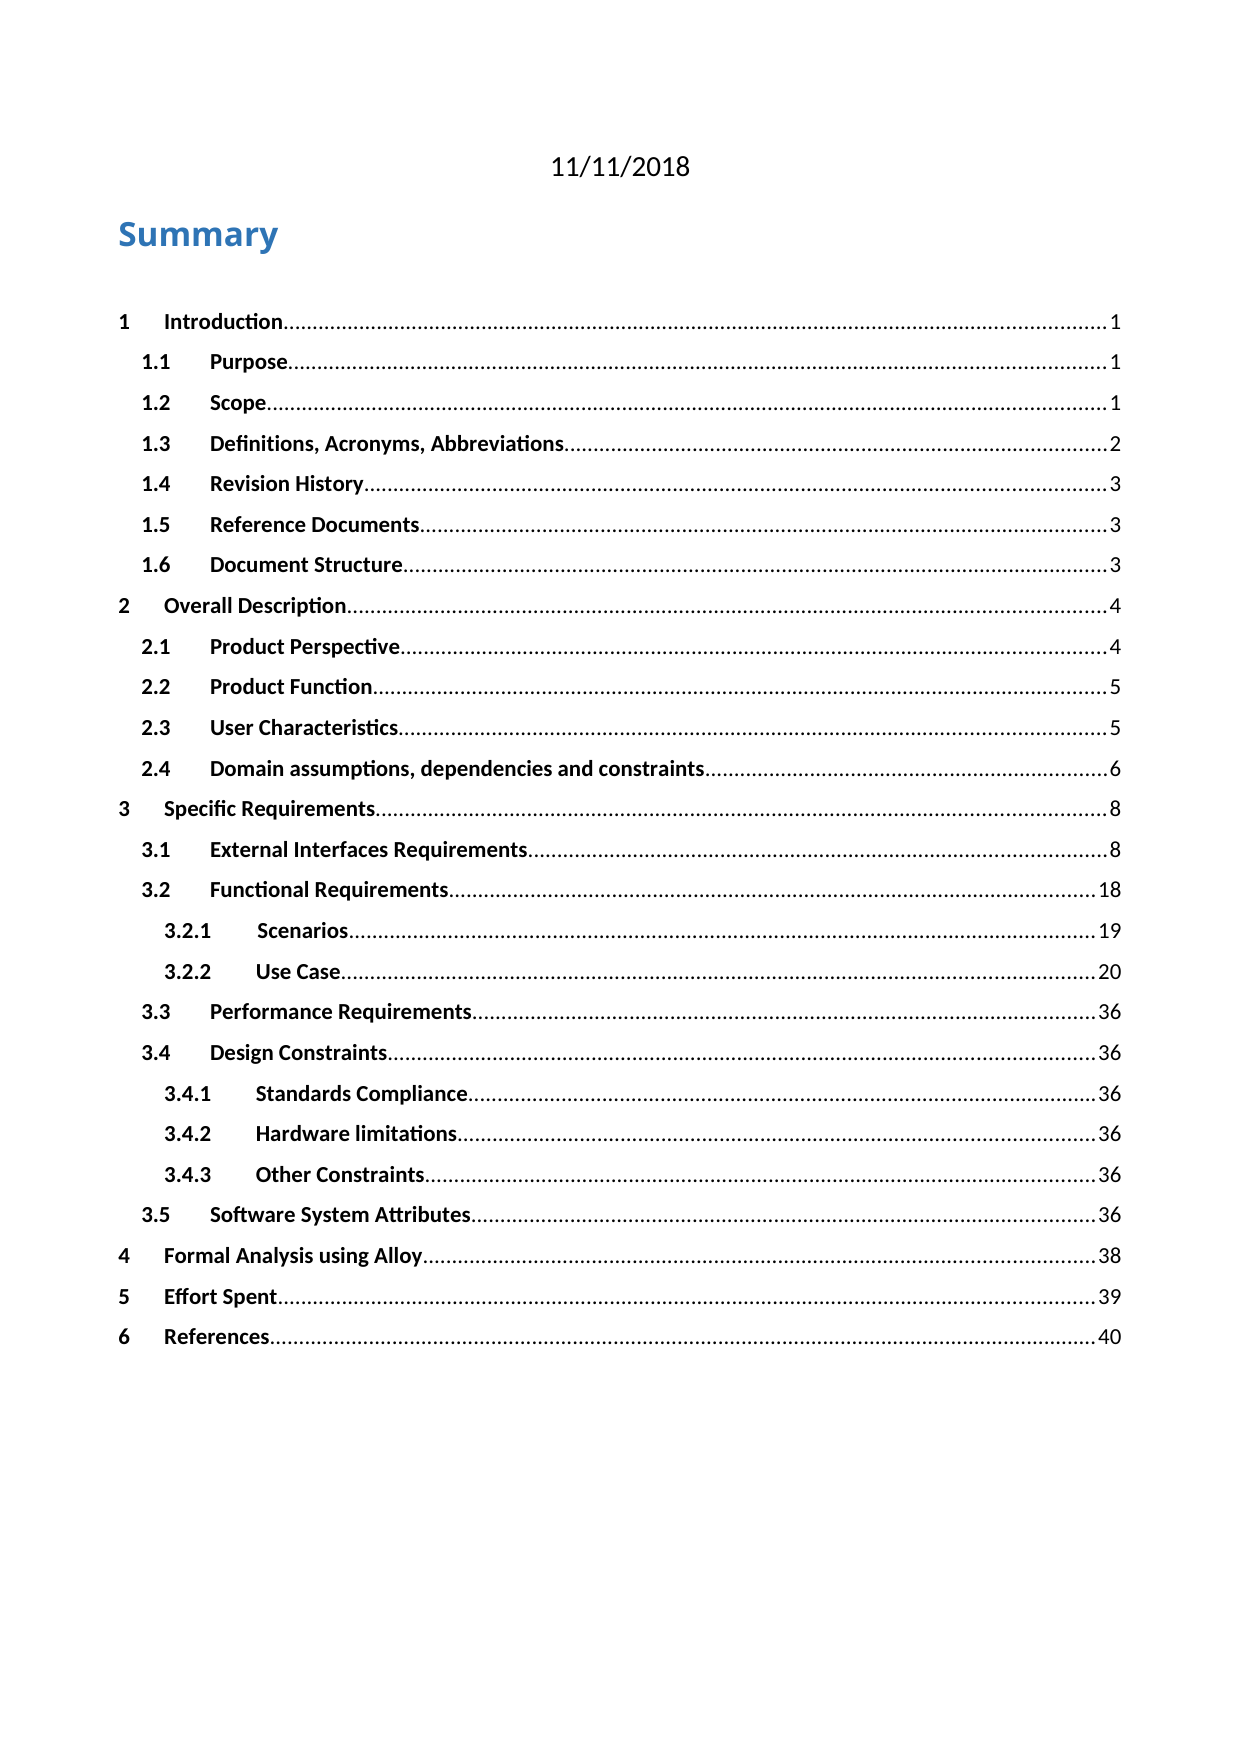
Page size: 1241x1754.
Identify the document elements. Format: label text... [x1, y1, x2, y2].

text 11/11/2018 [118, 148, 1122, 183]
